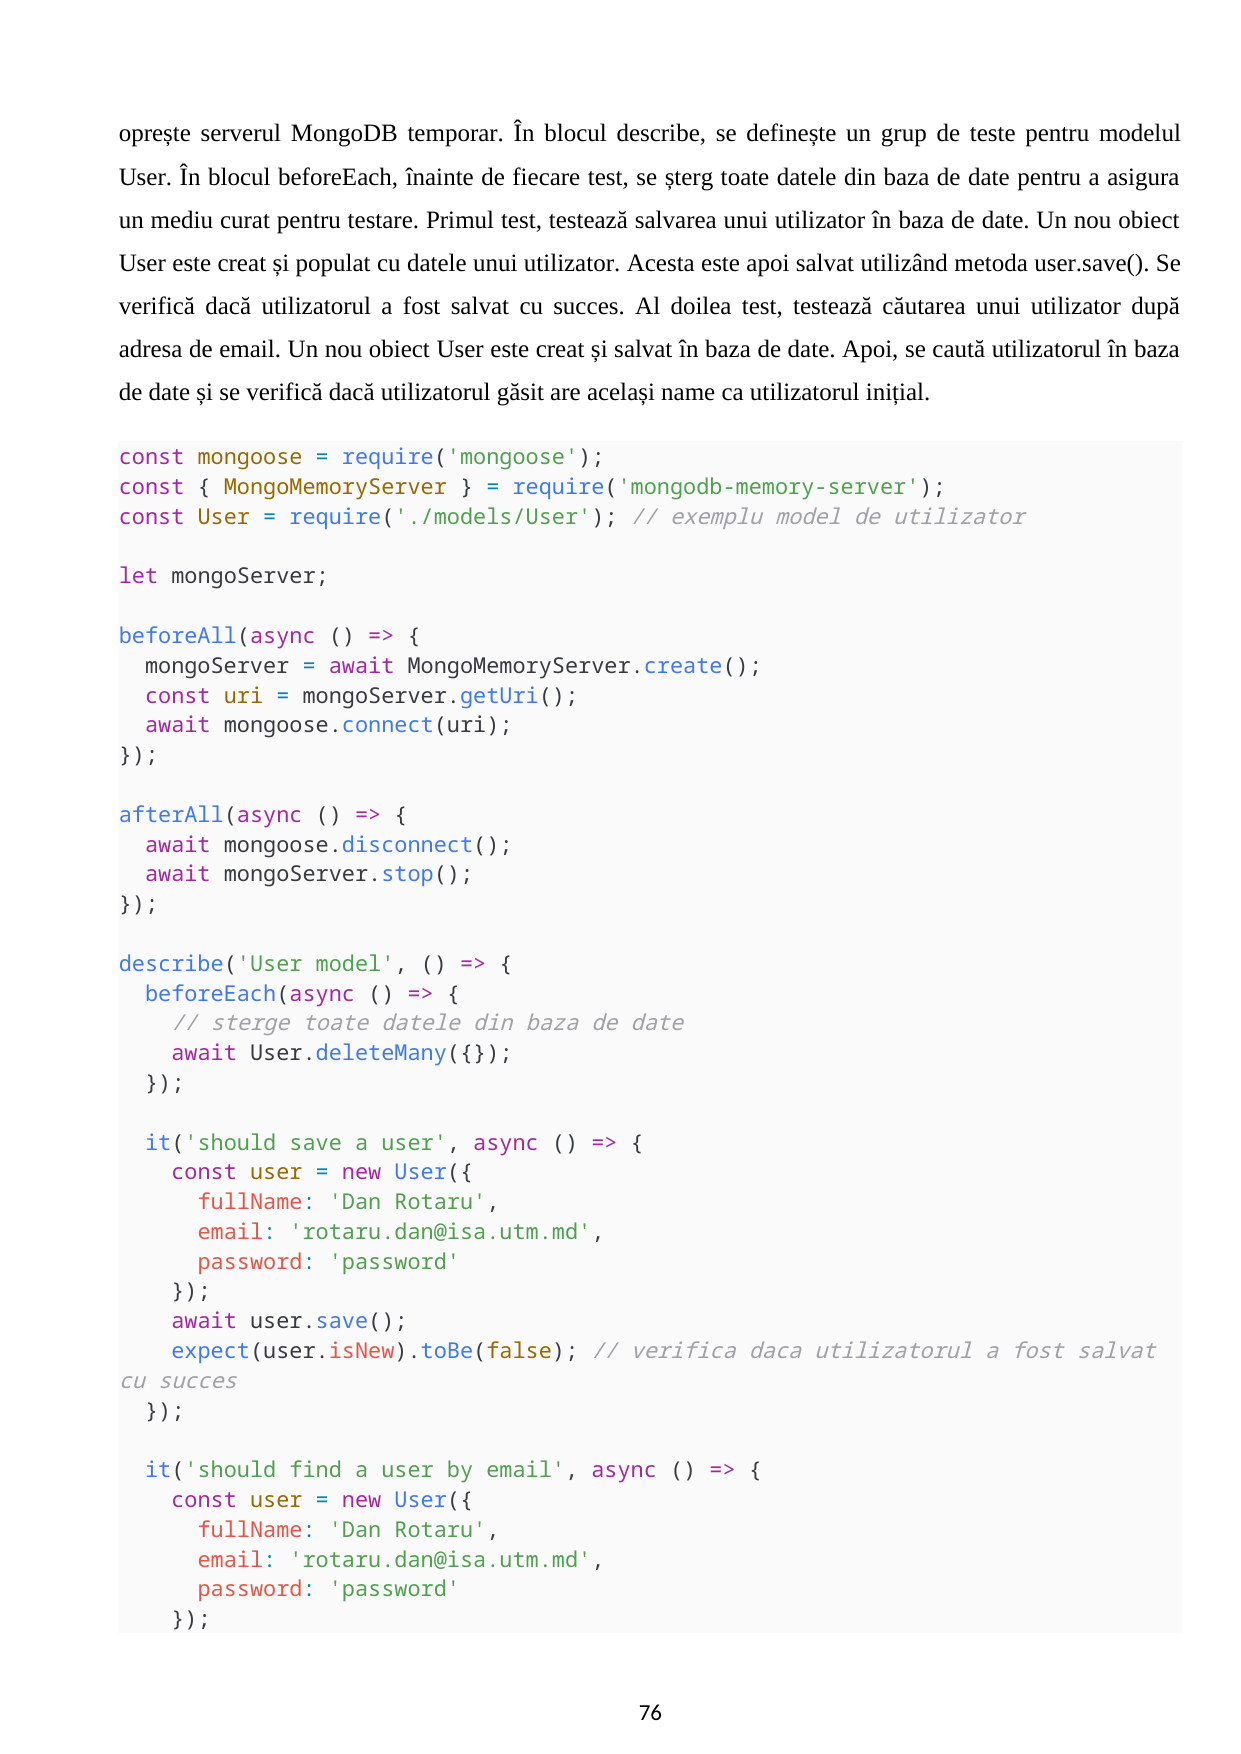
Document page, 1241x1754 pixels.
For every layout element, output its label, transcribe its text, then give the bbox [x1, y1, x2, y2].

text password: 'password' [118, 1246, 1182, 1275]
text beforeAll(async () => { [118, 620, 1182, 650]
text beforeEach(async () => { [118, 977, 1182, 1007]
text describe('User model', () => { [118, 948, 1182, 977]
text }); [118, 888, 1182, 918]
text const uri = mongoServer.getUri(); [118, 679, 1182, 709]
text const User = require('./models/User'); // exemplu model de utilizator [118, 501, 1182, 531]
text await mongoose.disconnect(); [118, 828, 1182, 858]
text expect(user.isNew).toBe(false); // verifica daca utilizatorul a fost salvat cu succes [118, 1335, 1182, 1394]
text const mongoose = require('mongoose'); [118, 441, 1182, 471]
text email: 'rotaru.dan@isa.utm.md', [118, 1543, 1182, 1573]
text it('should find a user by email', async () => { [118, 1454, 1182, 1484]
text const { MongoMemoryServer } = require('mongodb-memory-server'); [118, 471, 1182, 501]
text let mongoServer; [118, 560, 1182, 590]
text await User.deleteMany({}); [118, 1037, 1182, 1067]
text }); [118, 1394, 1182, 1424]
text }); [118, 1067, 1182, 1097]
text }); [118, 1275, 1182, 1305]
text // sterge toate datele din baza de date [118, 1007, 1182, 1037]
text password: 'password' [118, 1573, 1182, 1603]
text afterAll(async () => { [118, 799, 1182, 828]
text mongoServer = await MongoMemoryServer.create(); [118, 650, 1182, 679]
text fullName: 'Dan Rotaru', [118, 1514, 1182, 1543]
text email: 'rotaru.dan@isa.utm.md', [118, 1216, 1182, 1246]
text await mongoServer.stop(); [118, 858, 1182, 888]
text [118, 118, 1182, 406]
text await mongoose.connect(uri); [118, 709, 1182, 739]
text it('should save a user', async () => { [118, 1126, 1182, 1156]
text fullName: 'Dan Rotaru', [118, 1186, 1182, 1216]
text }); [118, 739, 1182, 769]
text const user = new User({ [118, 1484, 1182, 1514]
text await user.save(); [118, 1305, 1182, 1335]
text }); [118, 1603, 1182, 1633]
text const user = new User({ [118, 1156, 1182, 1186]
